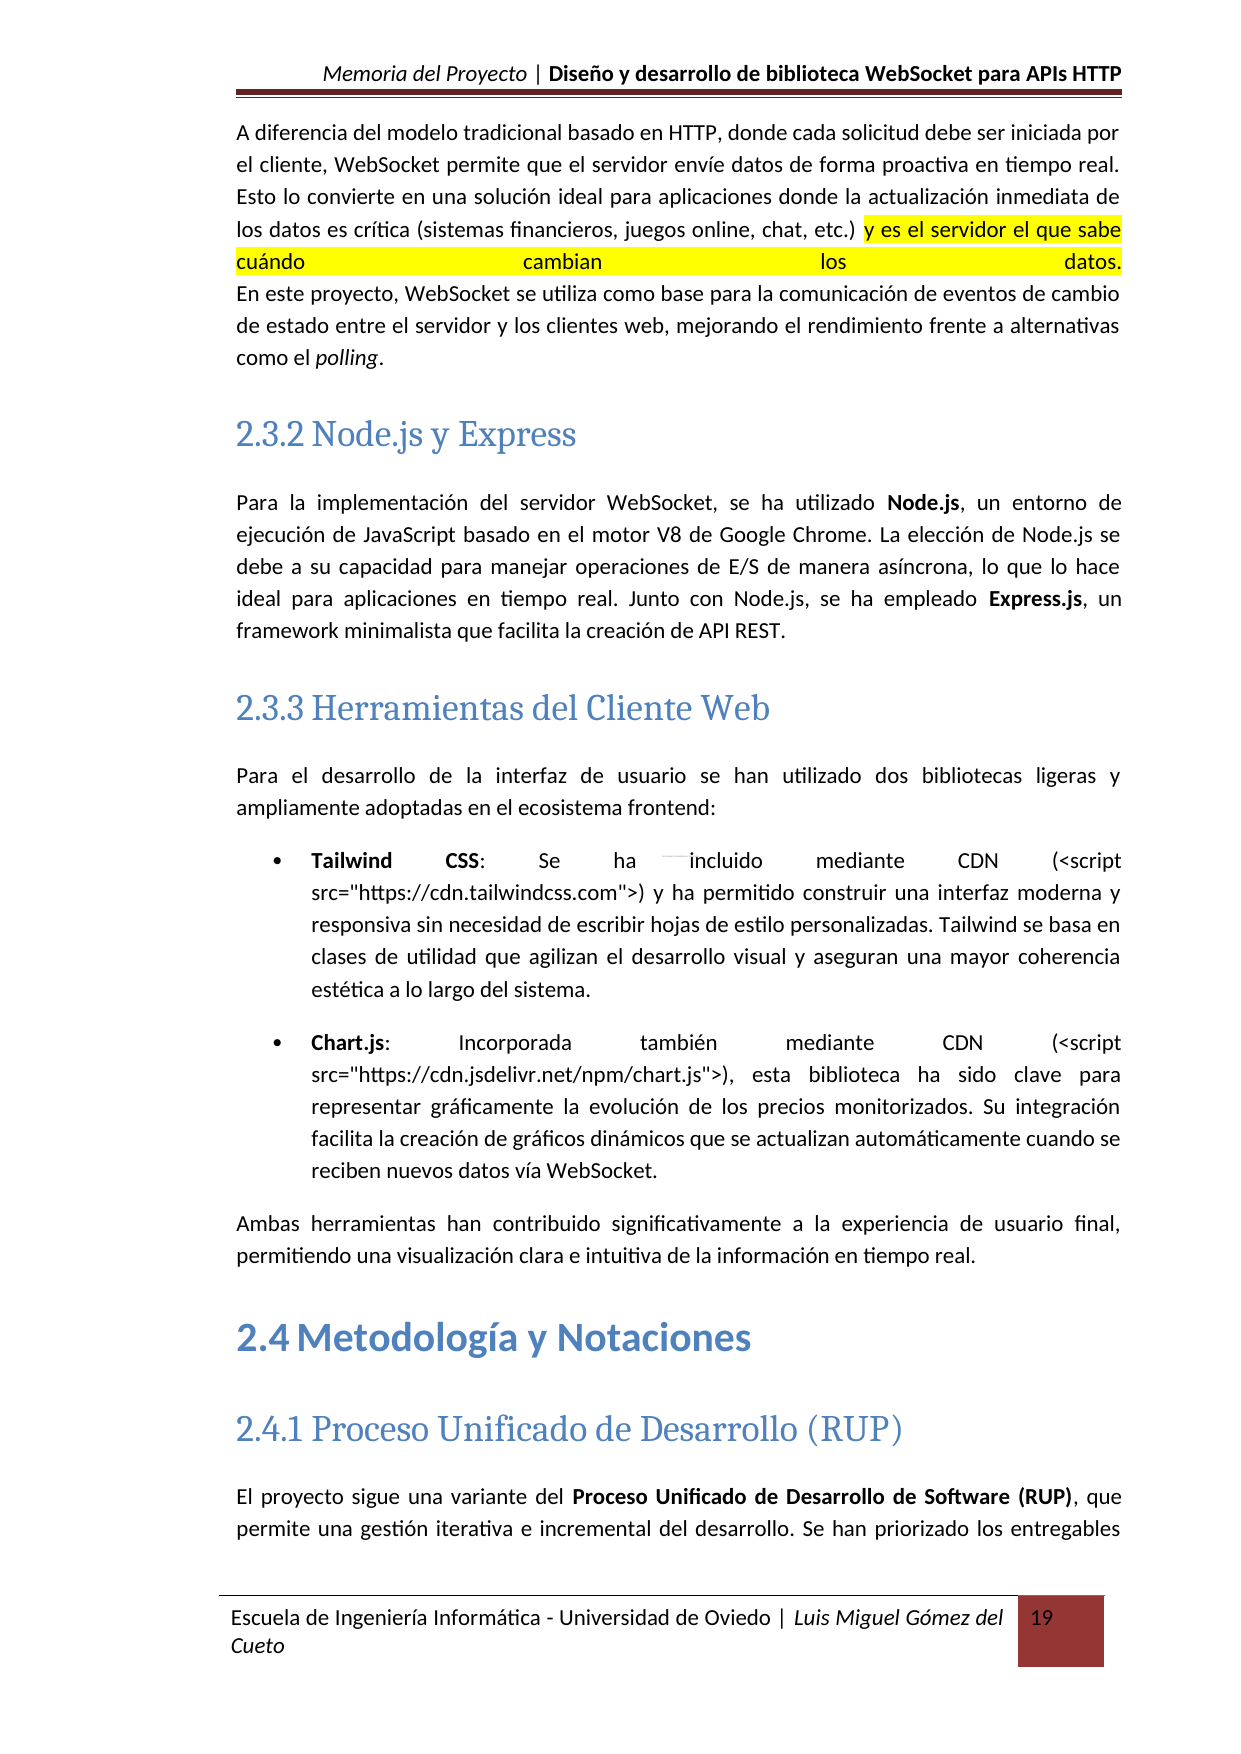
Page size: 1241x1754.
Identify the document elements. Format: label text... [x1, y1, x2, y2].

list Tailwind CSS: Se ha incluido mediante CDN (<script src="https://cdn.tailwindcss.com">) y ha permitido construir una interfaz moderna y responsiva sin necesidad de escribir hojas de estilo personalizadas. Tailwind se basa en clases de utilidad que agilizan el desarrollo visual y aseguran una mayor coherencia estética a lo largo del sistema. [274, 846, 1122, 1003]
text Ambas herramientas han contribuido significativamente a la experiencia de usuario final, permitiendo una visualización clara e intuitiva de la información en tiempo real. [236, 1209, 1122, 1270]
subtitle Proceso Unificado de Desarrollo (RUP) [236, 1407, 1122, 1450]
text Para la implementación del servidor WebSocket, se ha utilizado Node.js, un entorno de ejecución de JavaScript basado en el motor V8 de Google Chrome. La elección de Node.js se debe a su capacidad para manejar operaciones de E/S de manera asíncrona, lo que lo hace ideal para aplicaciones en tiempo real. Junto con Node.js, se ha empleado Express.js, un framework minimalista que facilita la creación de API REST. [236, 488, 1122, 644]
subtitle Node.js y Express [236, 413, 1122, 456]
text A diferencia del modelo tradicional basado en HTTP, donde cada solicitud debe ser iniciada por el cliente, WebSocket permite que el servidor envíe datos de forma proactiva en tiempo real. Esto lo convierte en una solución ideal para aplicaciones donde la actualización inmediata de los datos es crítica (sistemas financieros, juegos online, chat, etc.) y es el servidor el que sabe cuándo cambian los datos. En este proyecto, WebSocket se utiliza como base para la comunicación de eventos de cambio de estado entre el servidor y los clientes web, mejorando el rendimiento frente a alternativas como el polling. [236, 118, 1122, 247]
text Para el desarrollo de la interfaz de usuario se han utilizado dos bibliotecas ligeras y ampliamente adoptadas en el ecosistema frontend: [236, 761, 1122, 821]
text A diferencia del modelo tradicional basado en HTTP, donde cada solicitud debe ser iniciada por el cliente, WebSocket permite que el servidor envíe datos de forma proactiva en tiempo real. Esto lo convierte en una solución ideal para aplicaciones donde la actualización inmediata de los datos es crítica (sistemas financieros, juegos online, chat, etc.) y es el servidor el que sabe cuándo cambian los datos. En este proyecto, WebSocket se utiliza como base para la comunicación de eventos de cambio de estado entre el servidor y los clientes web, mejorando el rendimiento frente a alternativas como el polling. [236, 275, 1122, 371]
list Chart.js: Incorporada también mediante CDN (<script src="https://cdn.jsdelivr.net/npm/chart.js">), esta biblioteca ha sido clave para representar gráficamente la evolución de los precios monitorizados. Su integración facilita la creación de gráficos dinámicos que se actualizan automáticamente cuando se reciben nuevos datos vía WebSocket. [274, 1028, 1122, 1184]
subtitle Metodología y Notaciones [236, 1311, 1122, 1362]
subtitle Herramientas del Cliente Web [236, 686, 1122, 729]
